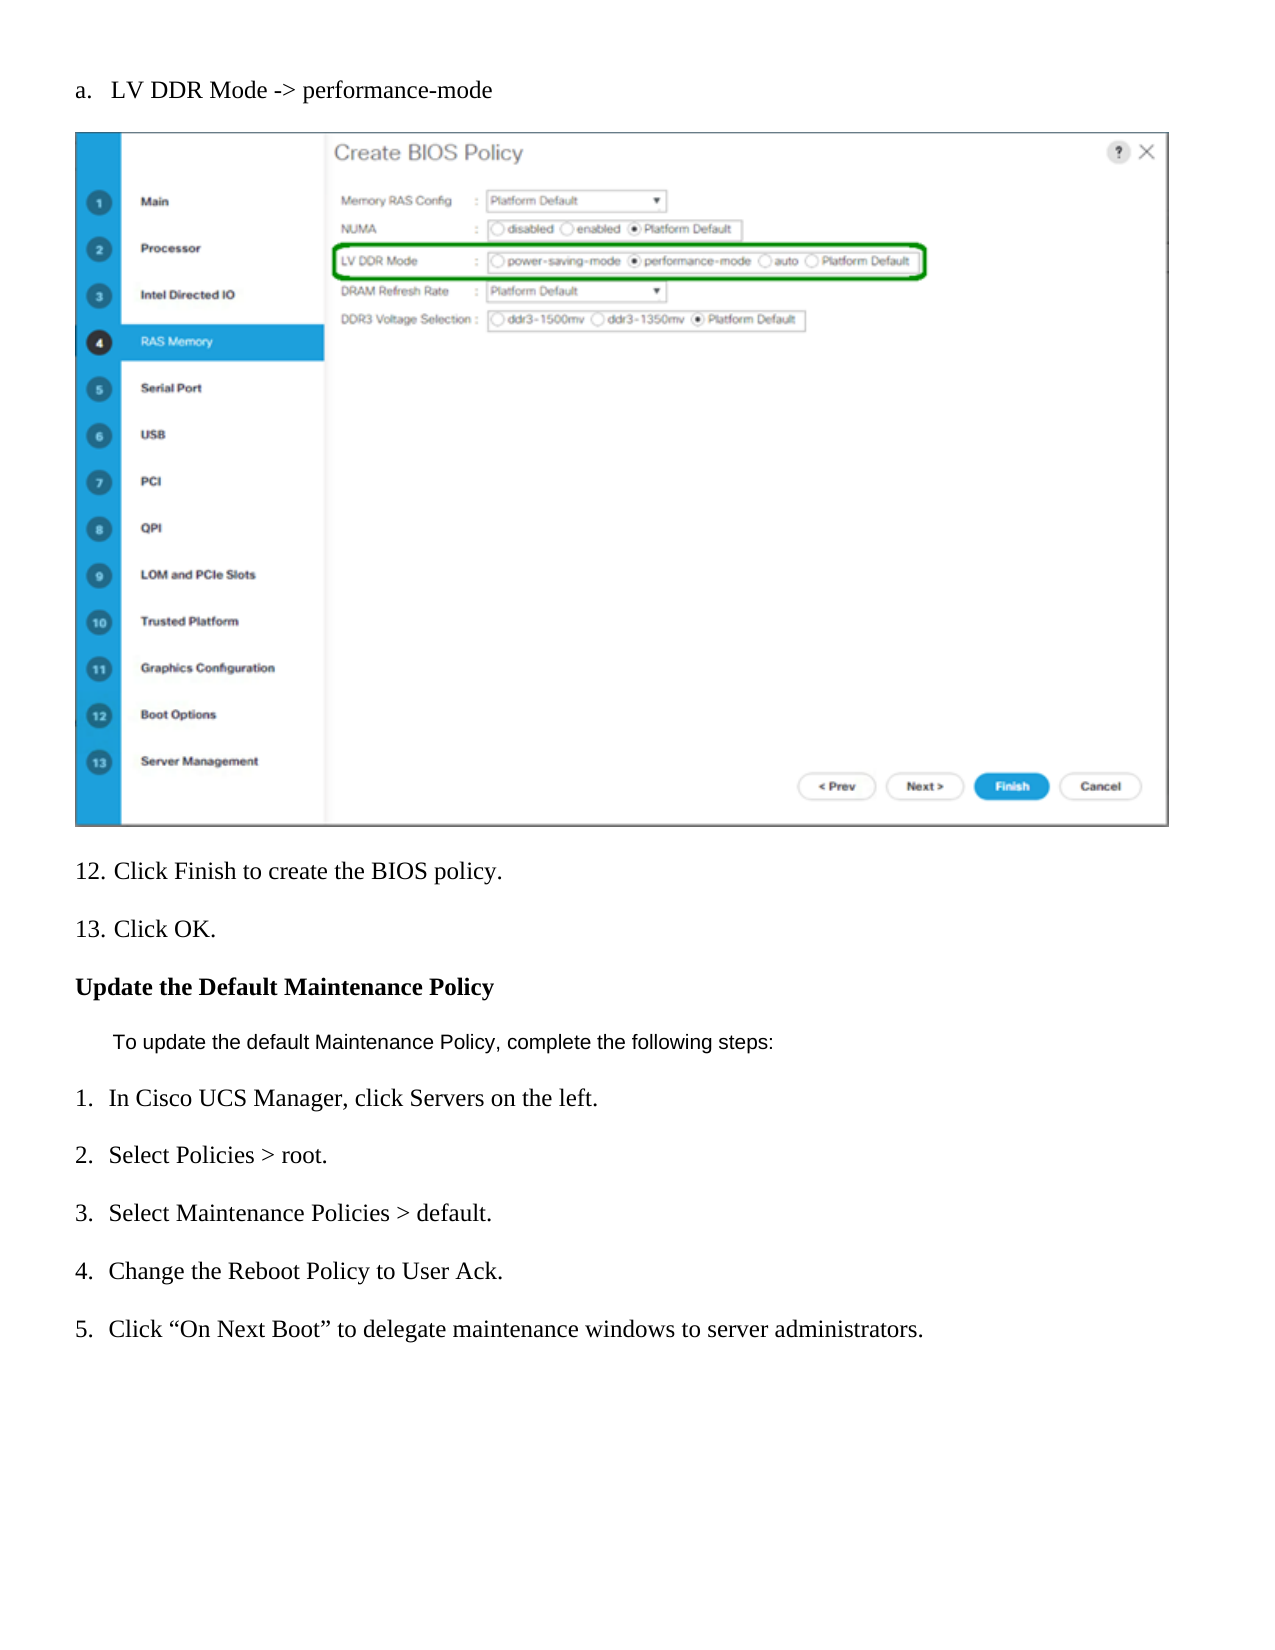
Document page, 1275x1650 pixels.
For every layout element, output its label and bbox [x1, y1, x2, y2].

picture [75, 132, 1169, 827]
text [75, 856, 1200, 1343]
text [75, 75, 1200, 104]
